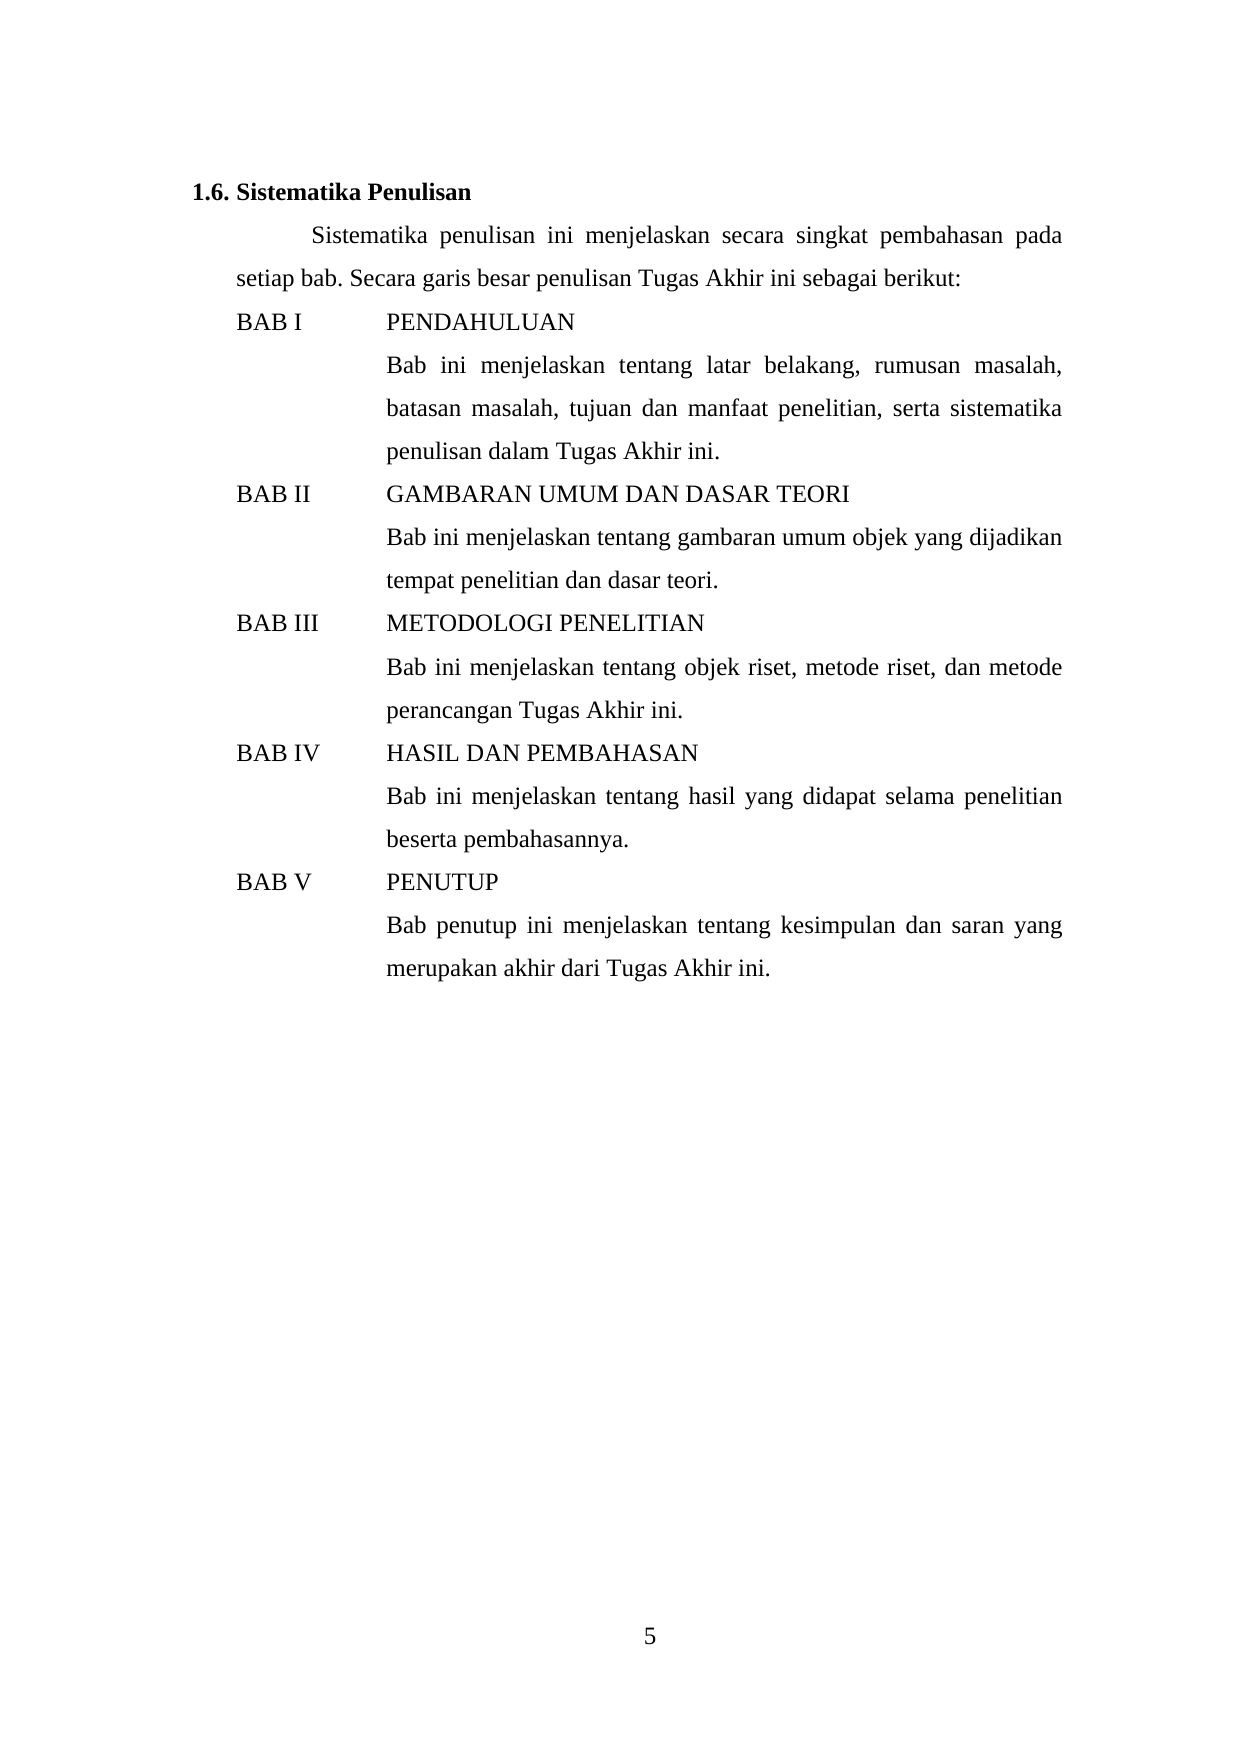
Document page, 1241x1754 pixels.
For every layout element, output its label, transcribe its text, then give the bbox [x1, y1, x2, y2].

text Bab ini menjelaskan tentang gambaran umum objek yang dijadikan tempat penelitian dan dasar teori. [386, 522, 1063, 594]
text BAB V PENUTUP [236, 867, 1063, 896]
text Bab ini menjelaskan tentang hasil yang didapat selama penelitian beserta pembahasannya. [386, 781, 1063, 853]
text Bab ini menjelaskan tentang latar belakang, rumusan masalah, batasan masalah, tujuan dan manfaat penelitian, serta sistematika penulisan dalam Tugas Akhir ini. [386, 350, 1063, 465]
text Sistematika penulisan ini menjelaskan secara singkat pembahasan pada setiap bab. Secara garis besar penulisan Tugas Akhir ini sebagai berikut: [236, 220, 1063, 292]
list Sistematika Penulisan [192, 177, 1063, 206]
text Bab ini menjelaskan tentang objek riset, metode riset, dan metode perancangan Tugas Akhir ini. [386, 652, 1063, 723]
text Bab penutup ini menjelaskan tentang kesimpulan dan saran yang merupakan akhir dari Tugas Akhir ini. [386, 910, 1063, 982]
text BAB II GAMBARAN UMUM DAN DASAR TEORI [236, 479, 1063, 508]
text BAB III METODOLOGI PENELITIAN [236, 608, 1063, 637]
text BAB I PENDAHULUAN [236, 307, 1063, 335]
text BAB IV HASIL DAN PEMBAHASAN [236, 738, 1063, 767]
